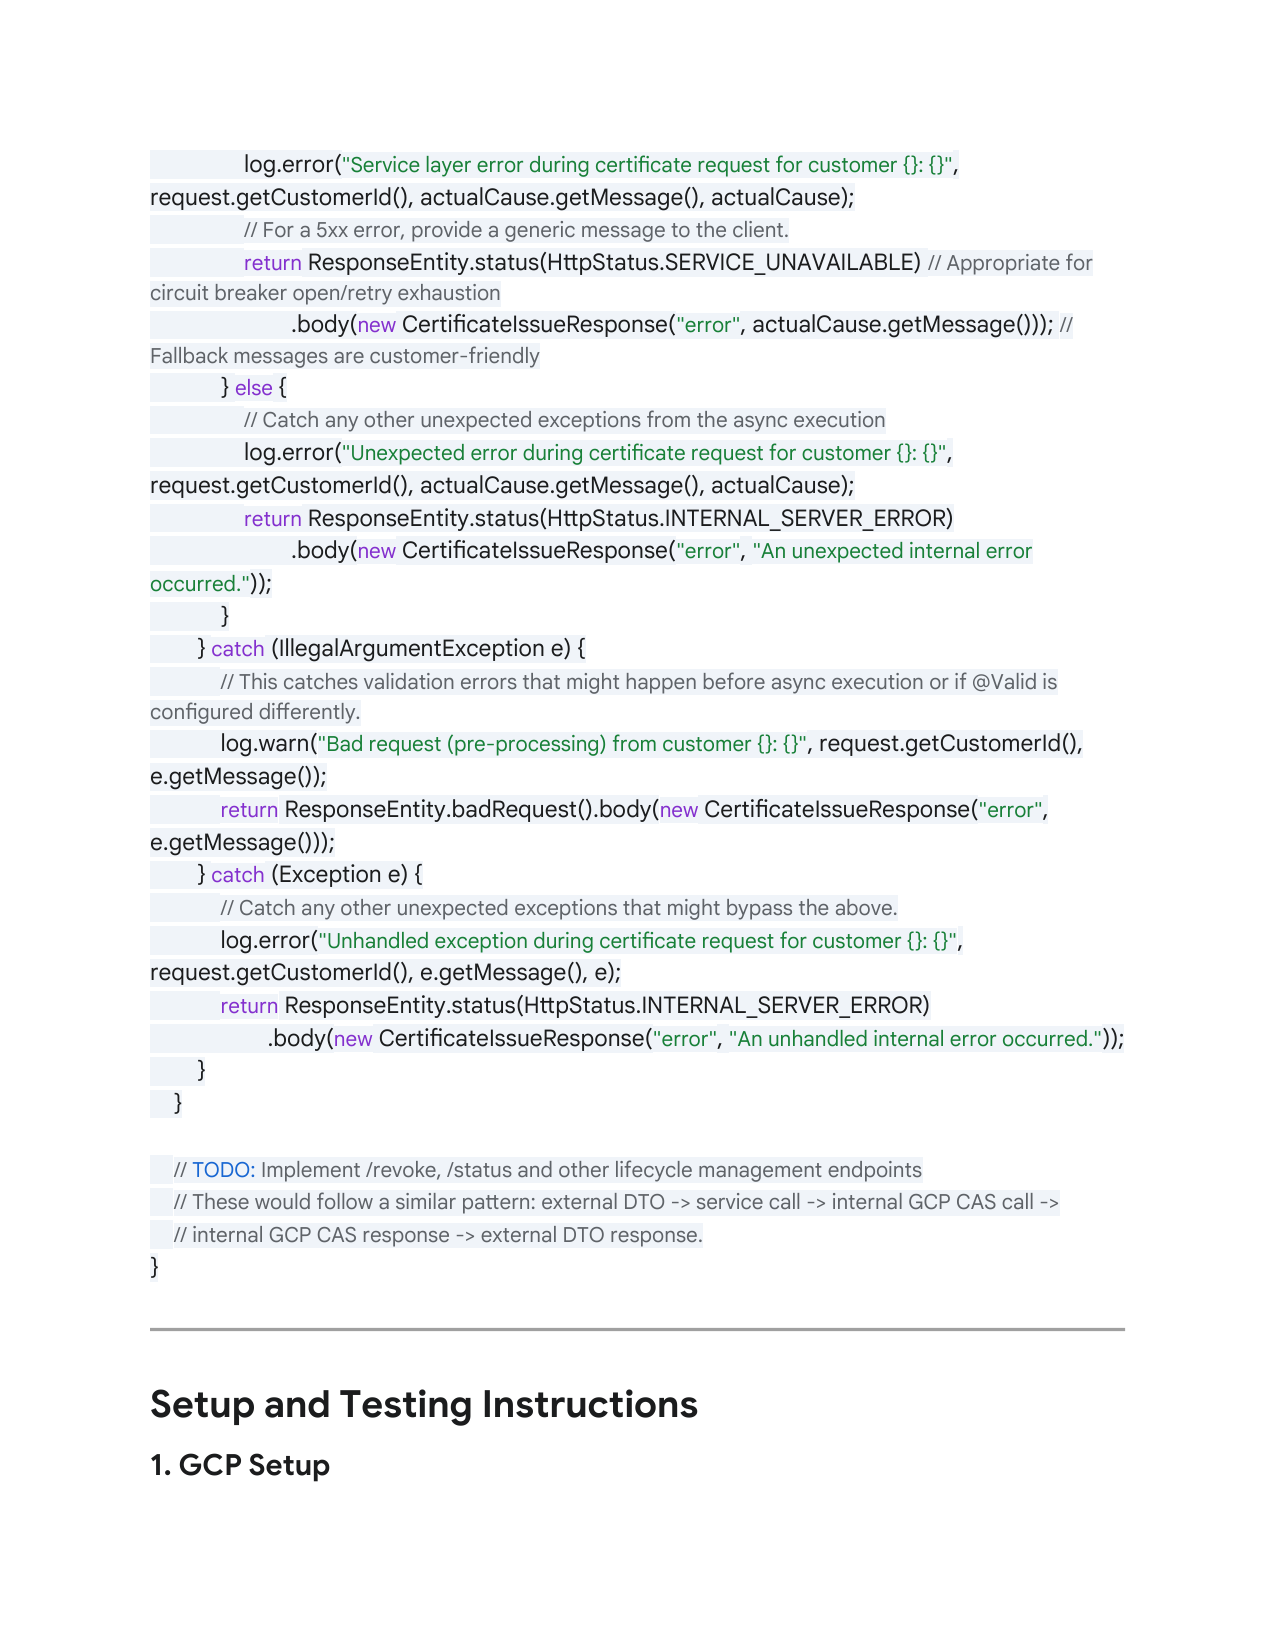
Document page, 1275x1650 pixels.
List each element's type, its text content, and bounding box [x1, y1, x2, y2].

subtitle 1. GCP Setup [150, 1447, 1125, 1484]
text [150, 150, 1125, 1312]
subtitle Setup and Testing Instructions [150, 1332, 1125, 1428]
